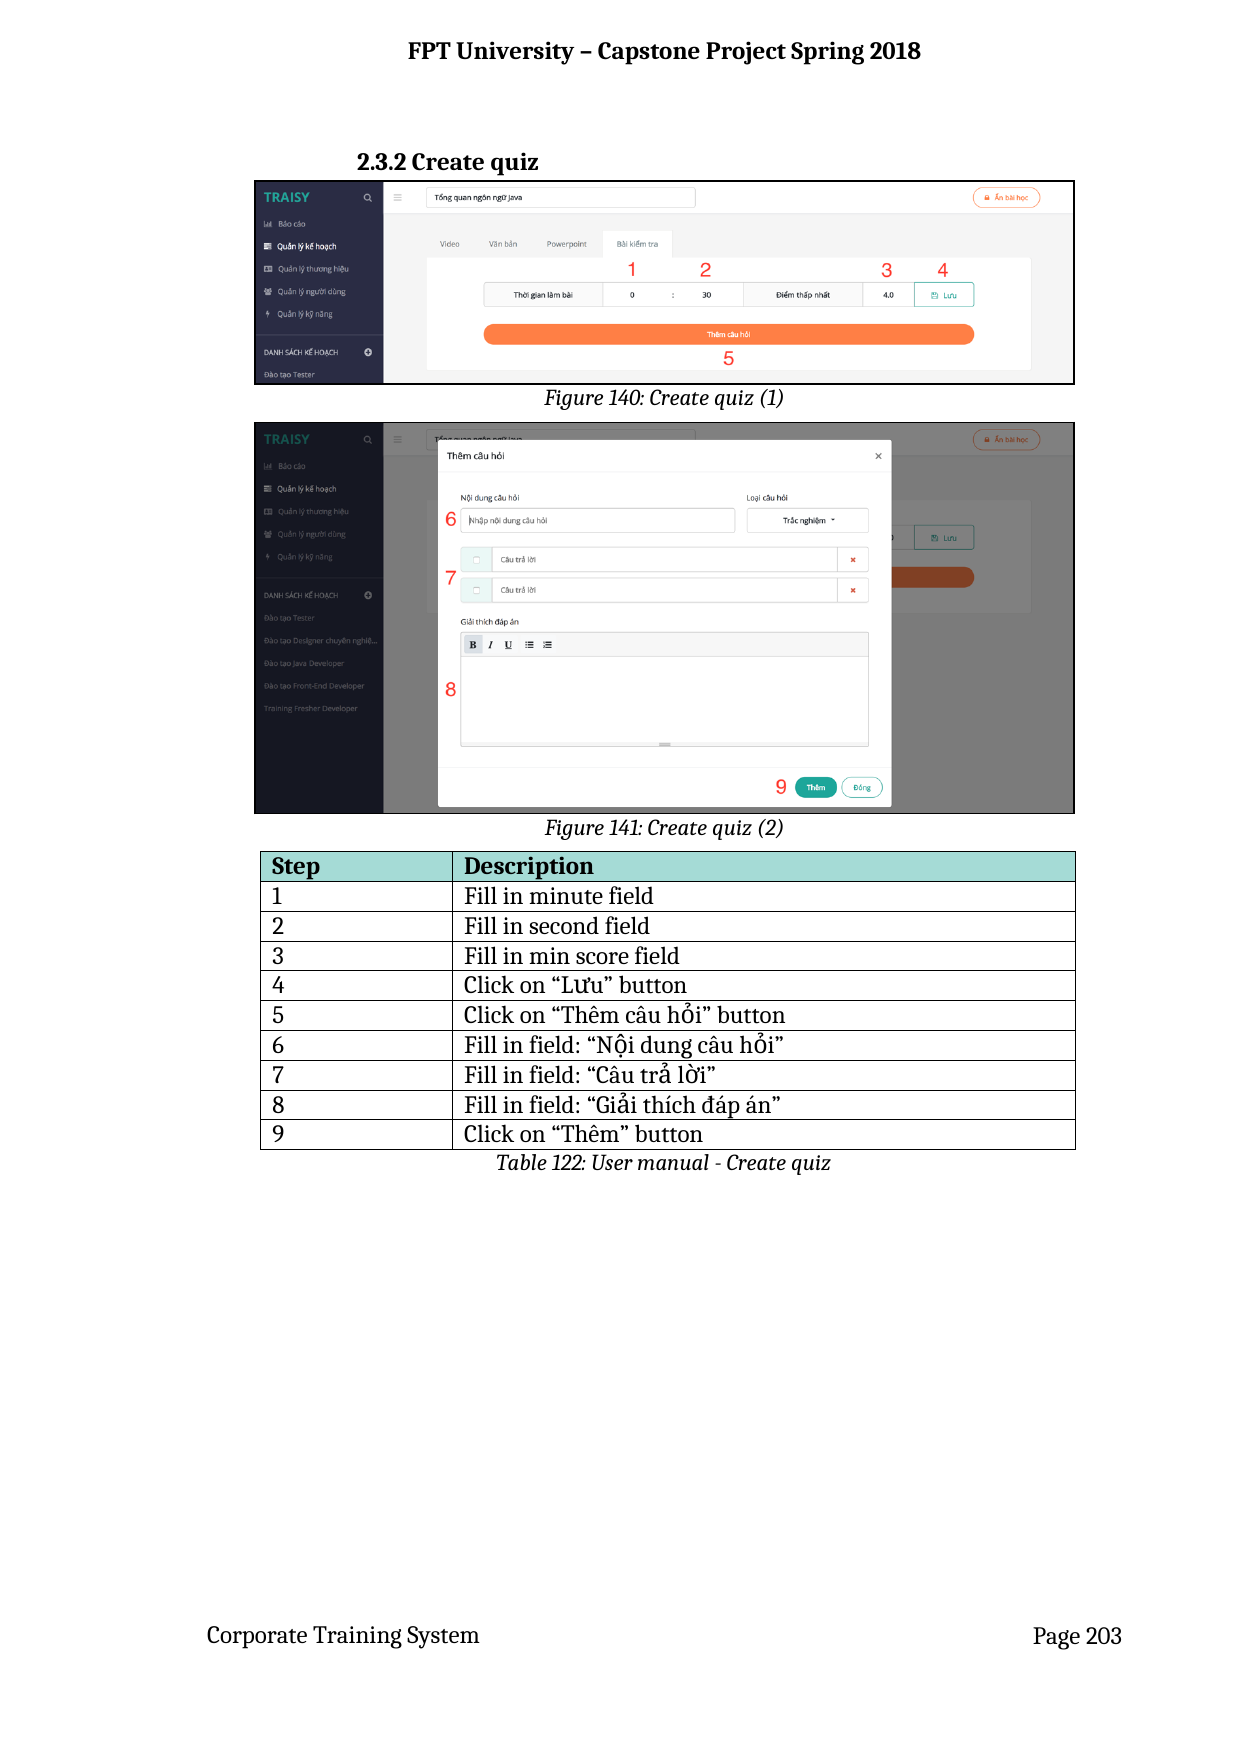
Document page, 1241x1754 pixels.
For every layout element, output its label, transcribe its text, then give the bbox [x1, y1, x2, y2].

picture [256, 182, 1073, 383]
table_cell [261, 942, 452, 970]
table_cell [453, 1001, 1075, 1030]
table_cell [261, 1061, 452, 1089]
list Table 122: User manual - Create quiz [207, 1150, 1122, 1177]
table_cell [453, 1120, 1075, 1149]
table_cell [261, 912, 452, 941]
text Figure 140: Create quiz (1) [207, 385, 1122, 411]
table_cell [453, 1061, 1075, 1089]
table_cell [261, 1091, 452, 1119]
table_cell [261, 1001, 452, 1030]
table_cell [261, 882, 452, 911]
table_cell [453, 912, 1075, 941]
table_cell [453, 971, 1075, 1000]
subtitle 2.3.2 Create quiz [357, 148, 1124, 176]
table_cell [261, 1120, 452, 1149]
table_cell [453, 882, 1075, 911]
picture [256, 423, 1073, 813]
text Figure 141: Create quiz (2) [207, 814, 1122, 841]
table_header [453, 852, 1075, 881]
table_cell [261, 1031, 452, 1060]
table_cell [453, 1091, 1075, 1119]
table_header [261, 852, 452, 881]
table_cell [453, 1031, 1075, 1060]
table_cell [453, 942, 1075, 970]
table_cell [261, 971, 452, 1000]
